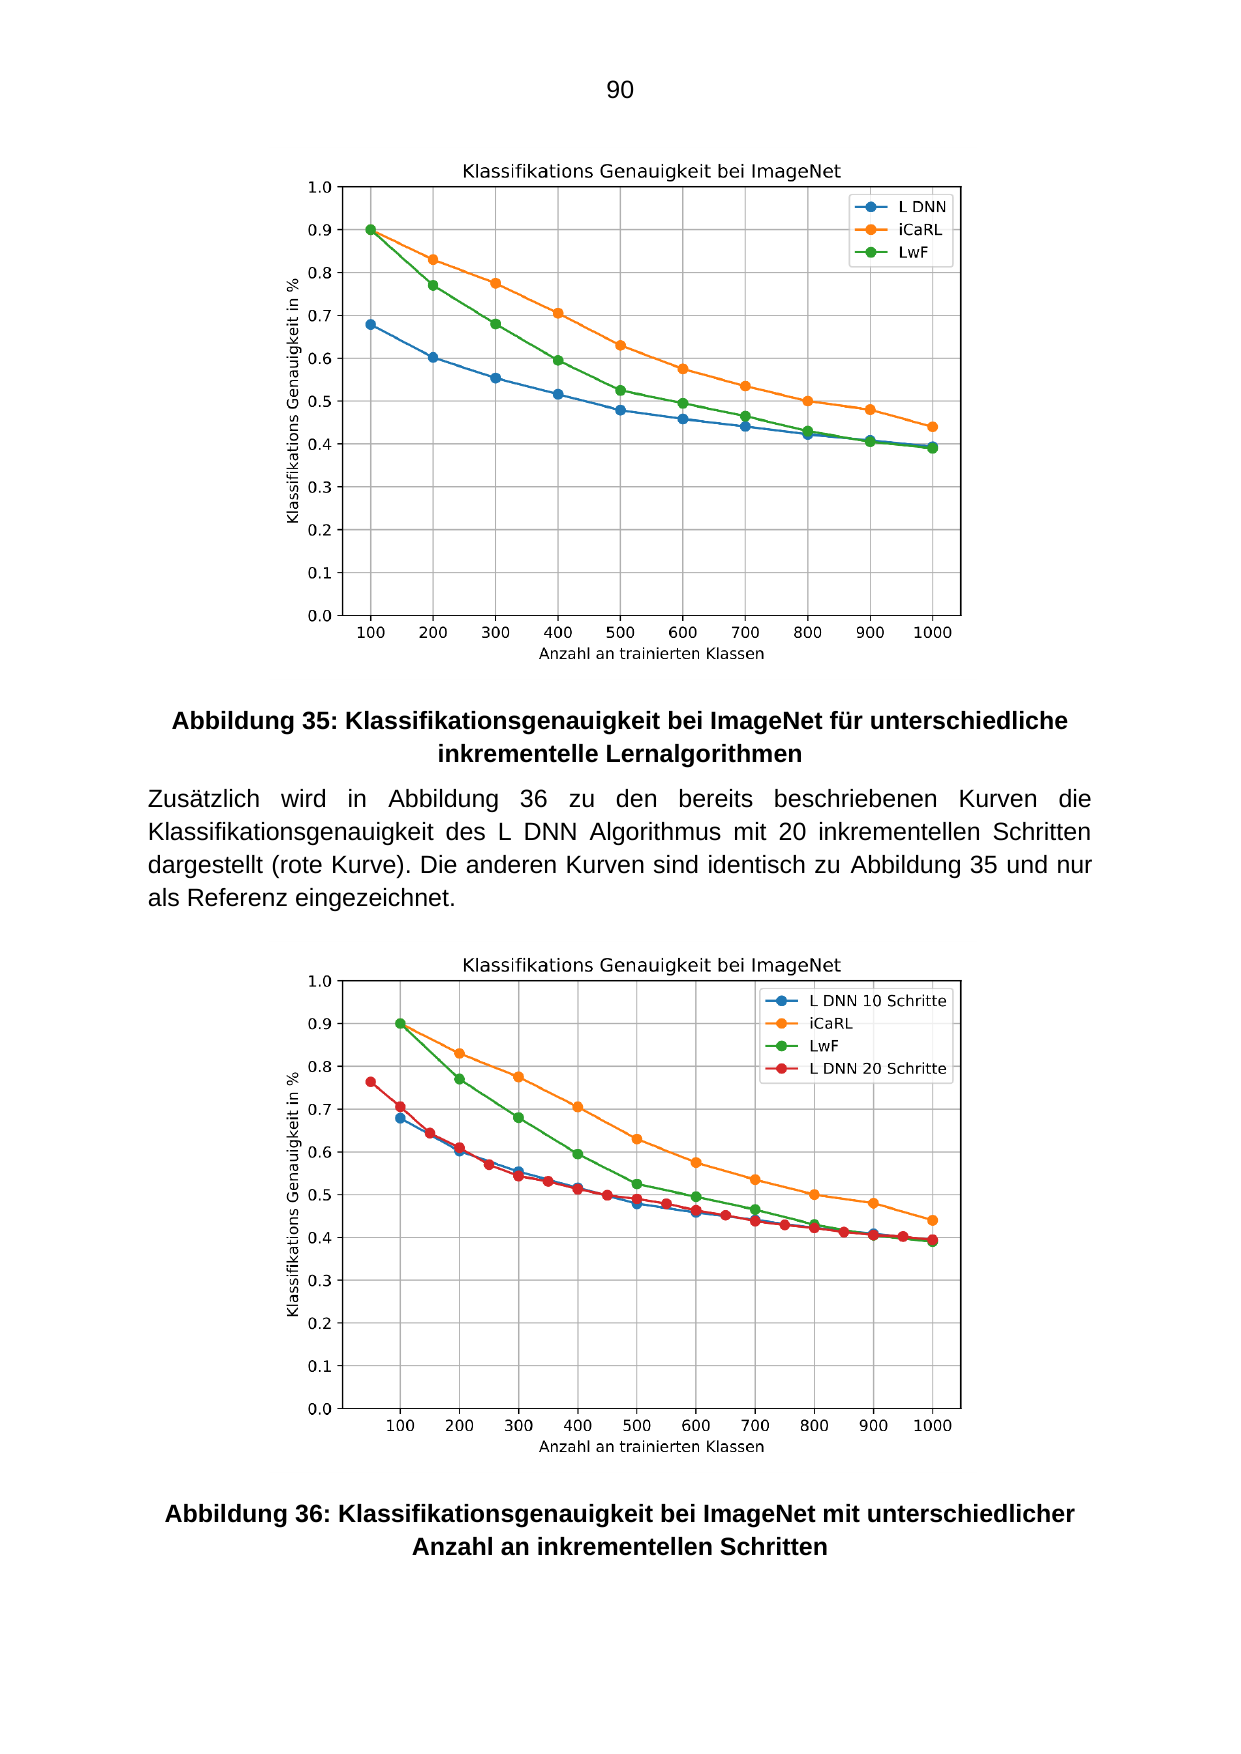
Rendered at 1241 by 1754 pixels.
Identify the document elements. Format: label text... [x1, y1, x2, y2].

text Zusätzlich wird in Abbildung 36 zu den bereits beschriebenen Kurven die Klassifikationsgenauigkeit des L DNN Algorithmus mit 20 inkrementellen Schritten dargestellt (rote Kurve). Die anderen Kurven sind identisch zu Abbildung 35 und nur als Referenz eingezeichnet. [148, 784, 1092, 912]
text Abbildung 35: Klassifikationsgenauigkeit bei ImageNet für unterschiedliche inkrementelle Lernalgorithmen [148, 706, 1092, 767]
text Abbildung 36: Klassifikationsgenauigkeit bei ImageNet mit unterschiedlicher Anzahl an inkrementellen Schritten [148, 1499, 1092, 1561]
picture [269, 147, 977, 680]
picture [269, 941, 977, 1473]
